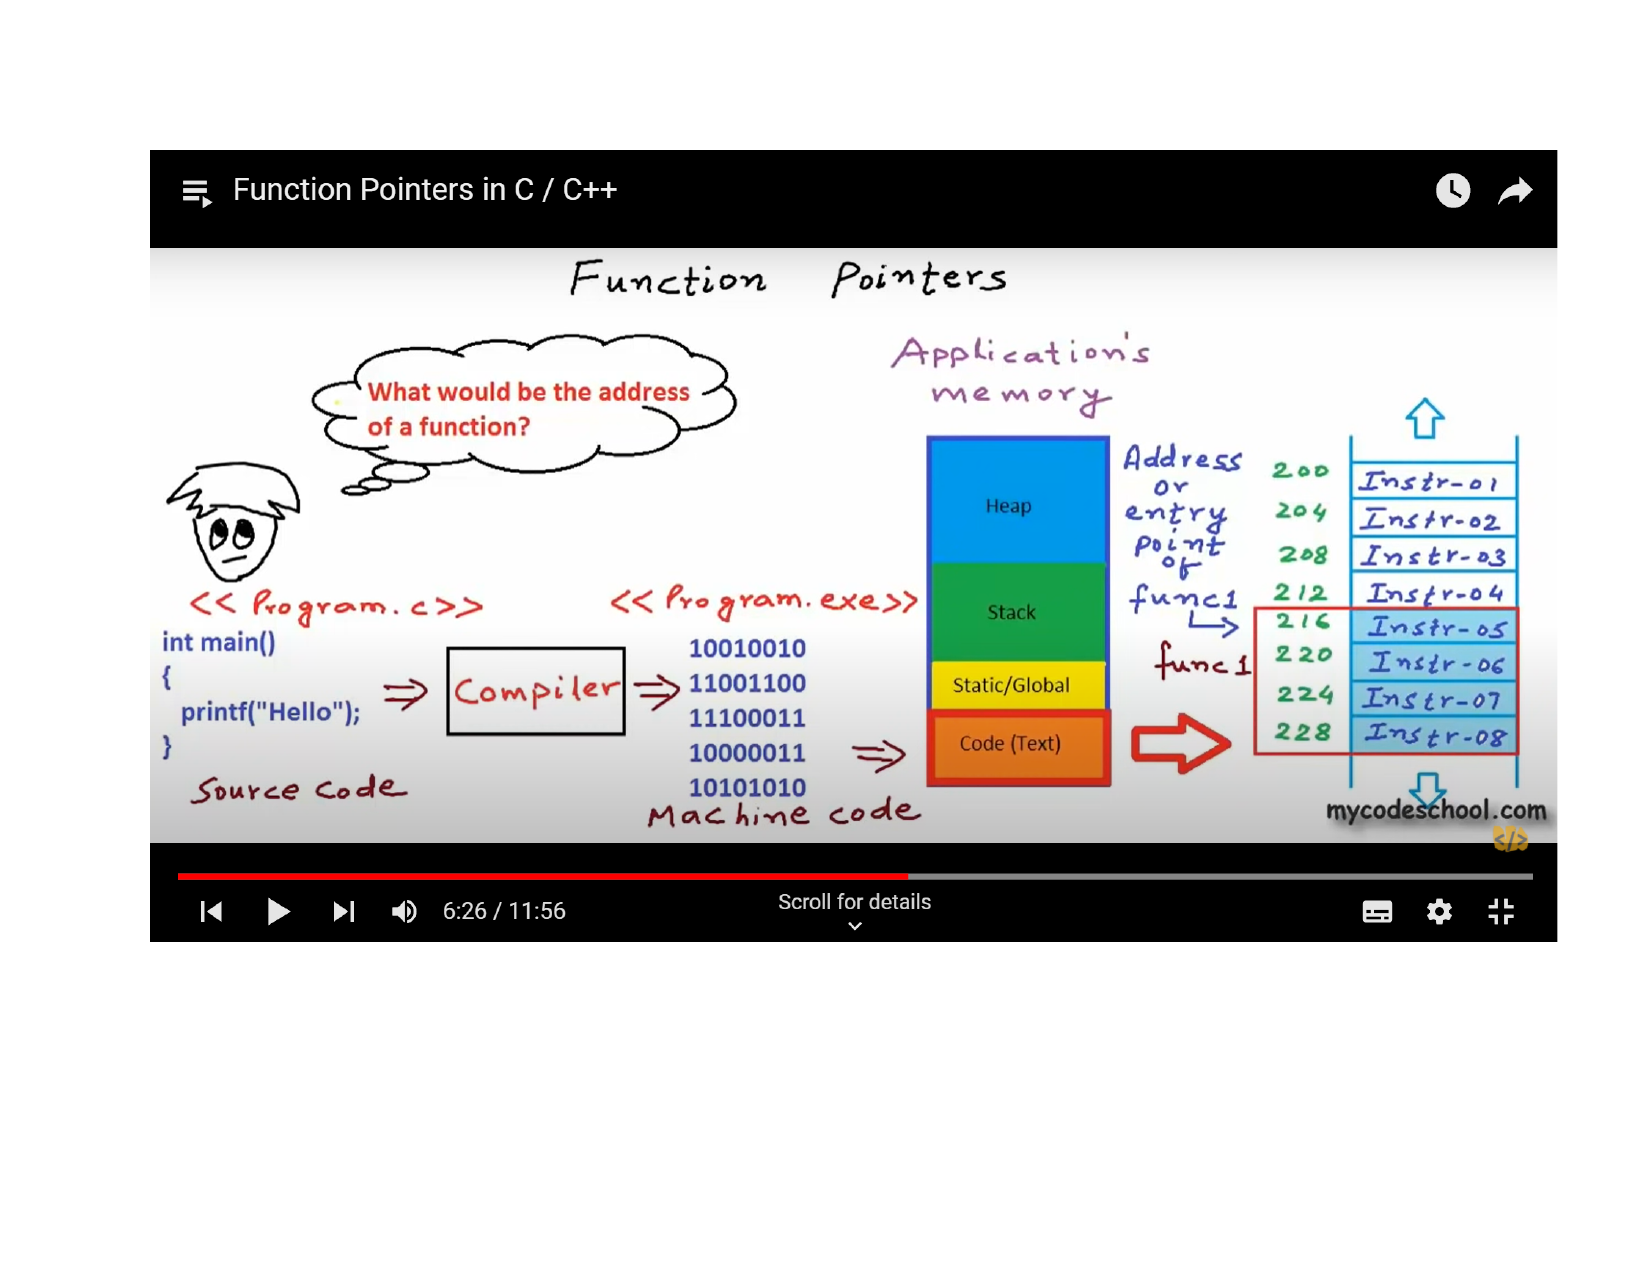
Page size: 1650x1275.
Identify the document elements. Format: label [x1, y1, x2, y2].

picture [150, 150, 1558, 942]
